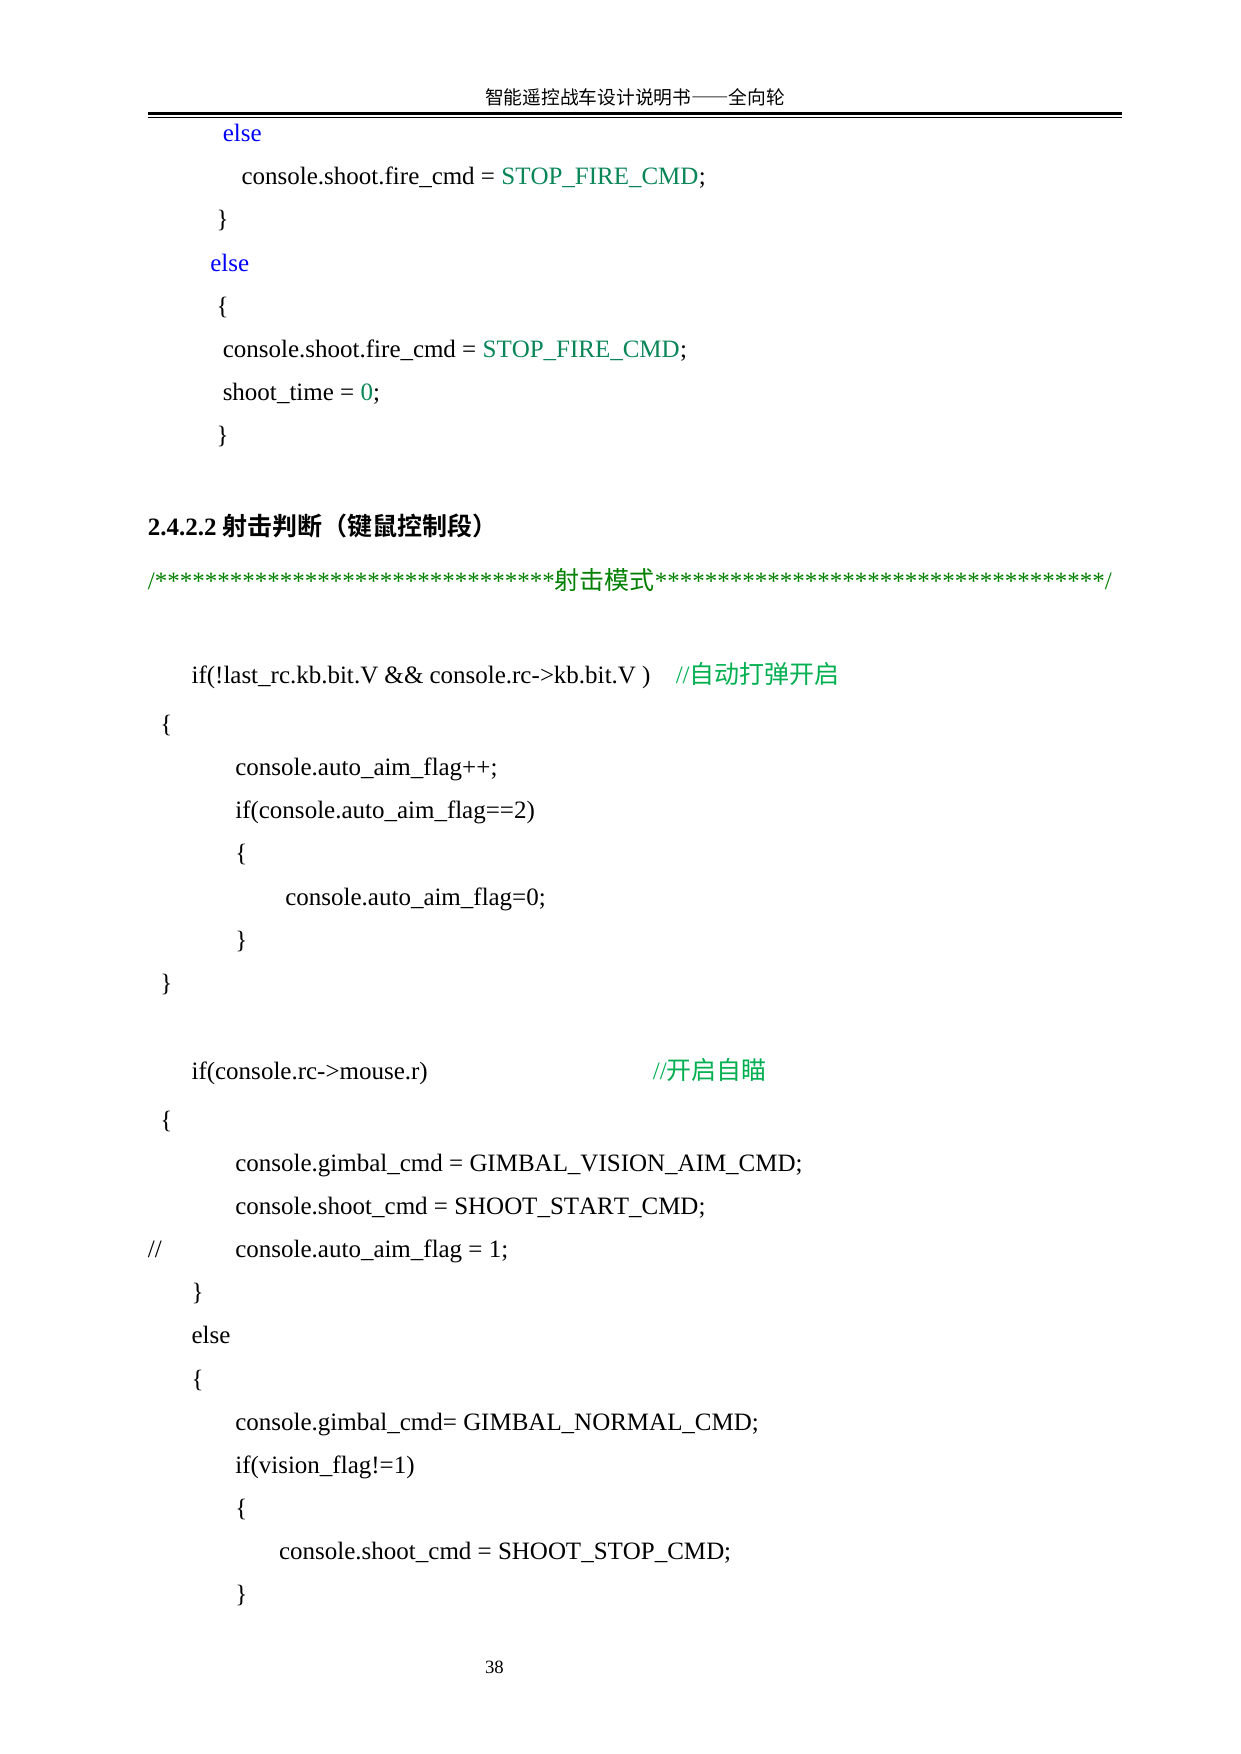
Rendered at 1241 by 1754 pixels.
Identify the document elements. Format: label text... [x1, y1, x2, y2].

text console.gimbal_cmd = GIMBAL_VISION_AIM_CMD; [148, 1148, 1122, 1177]
text console.gimbal_cmd= GIMBAL_NORMAL_CMD; [148, 1407, 1122, 1436]
text /********************************射击模式************************************/ [148, 561, 1122, 597]
text 2.4.2.2 射击判断（键鼠控制段） [148, 506, 1122, 543]
text shoot_time = 0; [148, 377, 1122, 406]
text { [148, 1364, 1122, 1392]
text if(!last_rc.kb.bit.V && console.rc->kb.bit.V ) //自动打弹开启 [148, 655, 1122, 691]
text { [148, 1493, 1122, 1522]
text } [148, 1579, 1122, 1608]
text console.shoot.fire_cmd = STOP_FIRE_CMD; [148, 161, 1122, 190]
text else [148, 118, 1122, 147]
text console.auto_aim_flag=0; [148, 882, 1122, 910]
text console.shoot.fire_cmd = STOP_FIRE_CMD; [148, 334, 1122, 363]
text if(console.auto_aim_flag==2) [148, 795, 1122, 824]
text else [148, 248, 1122, 276]
text // console.auto_aim_flag = 1; [148, 1234, 1122, 1263]
text } [148, 204, 1122, 233]
text if(console.rc->mouse.r) //开启自瞄 [148, 1051, 1122, 1087]
text { [148, 709, 1122, 738]
text console.shoot_cmd = SHOOT_START_CMD; [148, 1191, 1122, 1220]
text } [148, 925, 1122, 953]
text if(vision_flag!=1) [148, 1450, 1122, 1479]
text console.auto_aim_flag++; [148, 752, 1122, 781]
text } [148, 1277, 1122, 1306]
text } [148, 420, 1122, 449]
text { [148, 1105, 1122, 1134]
text console.shoot_cmd = SHOOT_STOP_CMD; [148, 1536, 1122, 1565]
text { [148, 838, 1122, 867]
text else [148, 1321, 1122, 1349]
text } [148, 968, 1122, 997]
text { [148, 291, 1122, 319]
